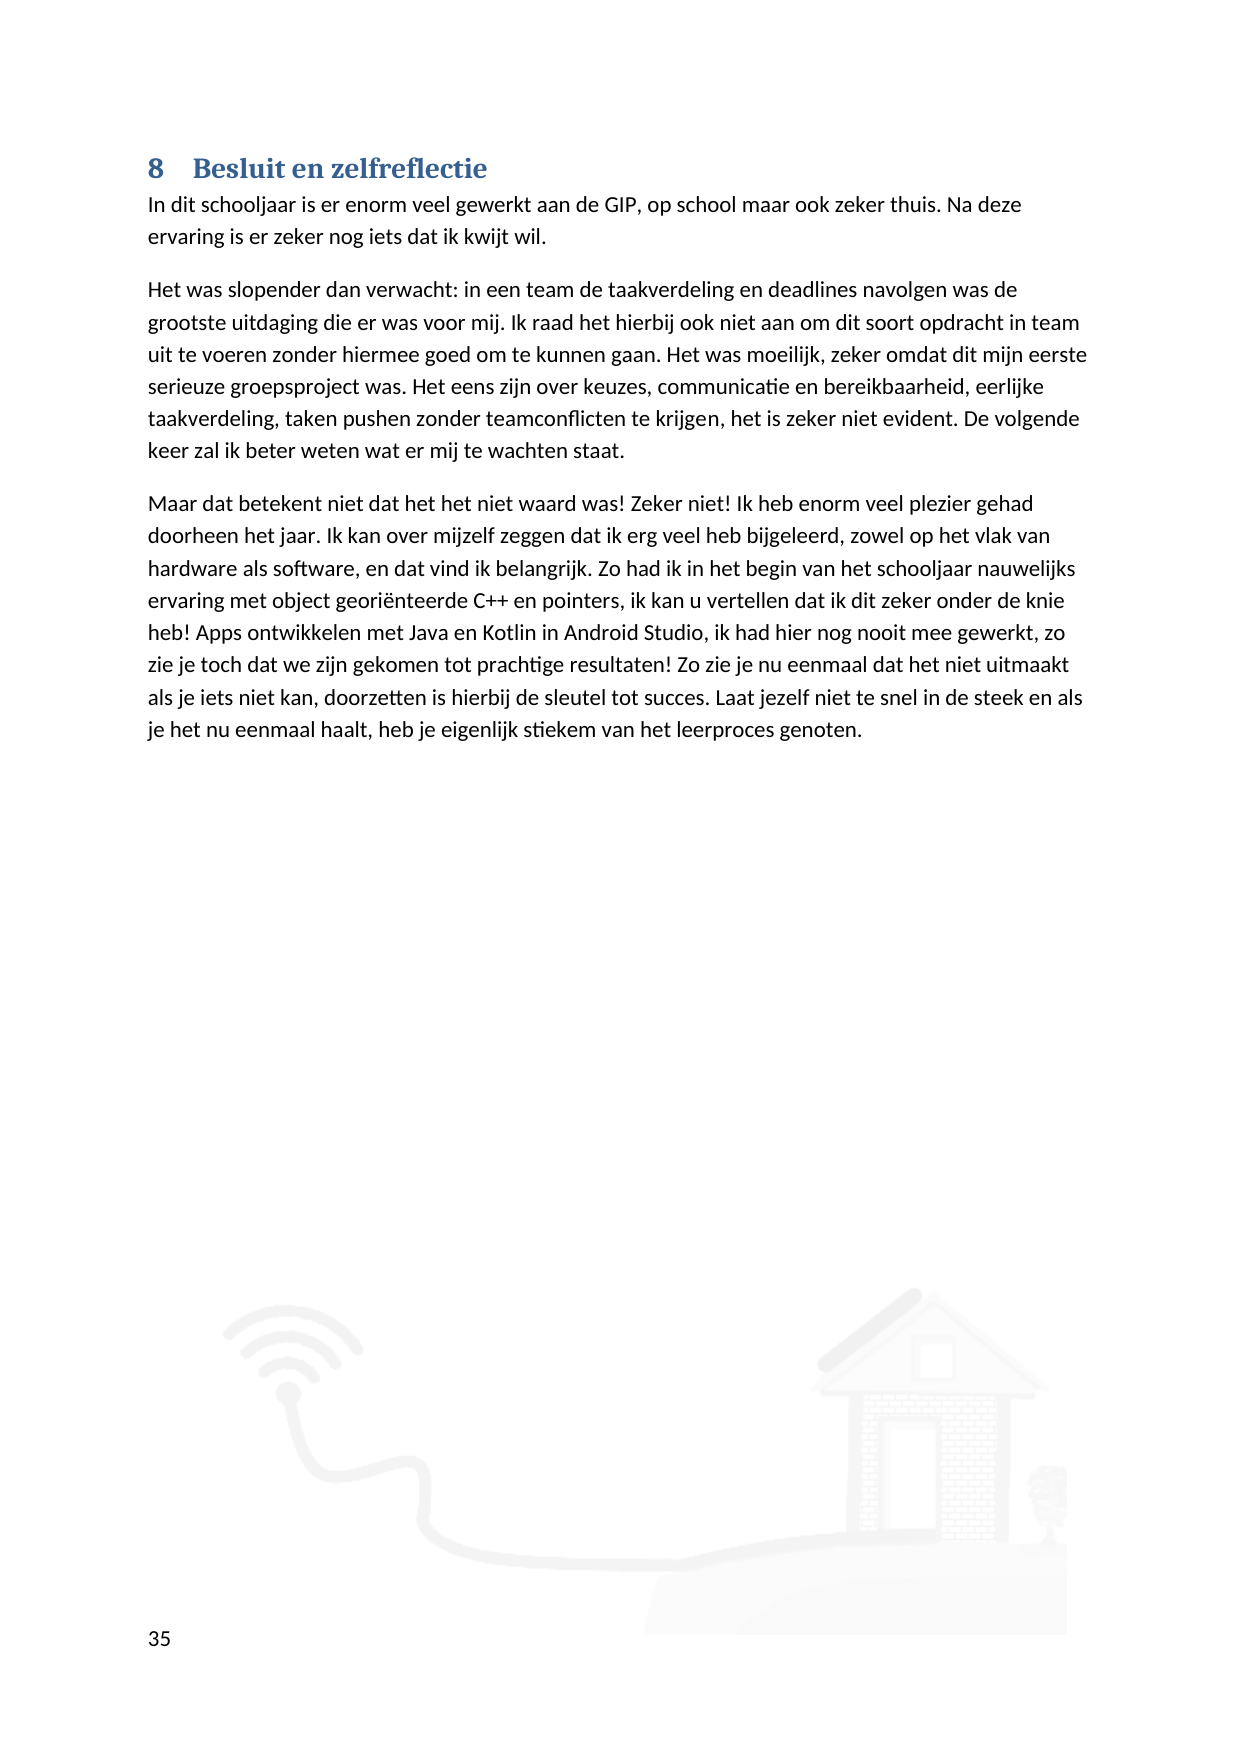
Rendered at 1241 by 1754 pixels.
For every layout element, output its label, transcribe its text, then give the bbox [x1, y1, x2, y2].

text In dit schooljaar is er enorm veel gewerkt aan de GIP, op school maar ook zeker thuis. Na deze ervaring is er zeker nog iets dat ik kwijt wil. [148, 190, 1093, 251]
text Het was slopender dan verwacht: in een team de taakverdeling en deadlines navolgen was de grootste uitdaging die er was voor mij. Ik raad het hierbij ook niet aan om dit soort opdracht in team uit te voeren zonder hiermee goed om te kunnen gaan. Het was moeilijk, zeker omdat dit mijn eerste serieuze groepsproject was. Het eens zijn over keuzes, communicatie en bereikbaarheid, eerlijke taakverdeling, taken pushen zonder teamconflicten te krijgen, het is zeker niet evident. De volgende keer zal ik beter weten wat er mij te wachten staat. [148, 276, 1093, 464]
text Maar dat betekent niet dat het het niet waard was! Zeker niet! Ik heb enorm veel plezier gehad doorheen het jaar. Ik kan over mijzelf zeggen dat ik erg veel heb bijgeleerd, zowel op het vlak van hardware als software, en dat vind ik belangrijk. Zo had ik in het begin van het schooljaar nauwelijks ervaring met object georiënteerde C++ en pointers, ik kan u vertellen dat ik dit zeker onder de knie heb! Apps ontwikkelen met Java en Kotlin in Android Studio, ik had hier nog nooit mee gewerkt, zo zie je toch dat we zijn gekomen tot prachtige resultaten! Zo zie je nu eenmaal dat het niet uitmaakt als je iets niet kan, doorzetten is hierbij de sleutel tot succes. Laat jezelf niet te snel in de steek en als je het nu eenmaal haalt, heb je eigenlijk stiekem van het leerproces genoten. [148, 489, 1093, 743]
subtitle Besluit en zelfreflectie [148, 152, 1093, 185]
